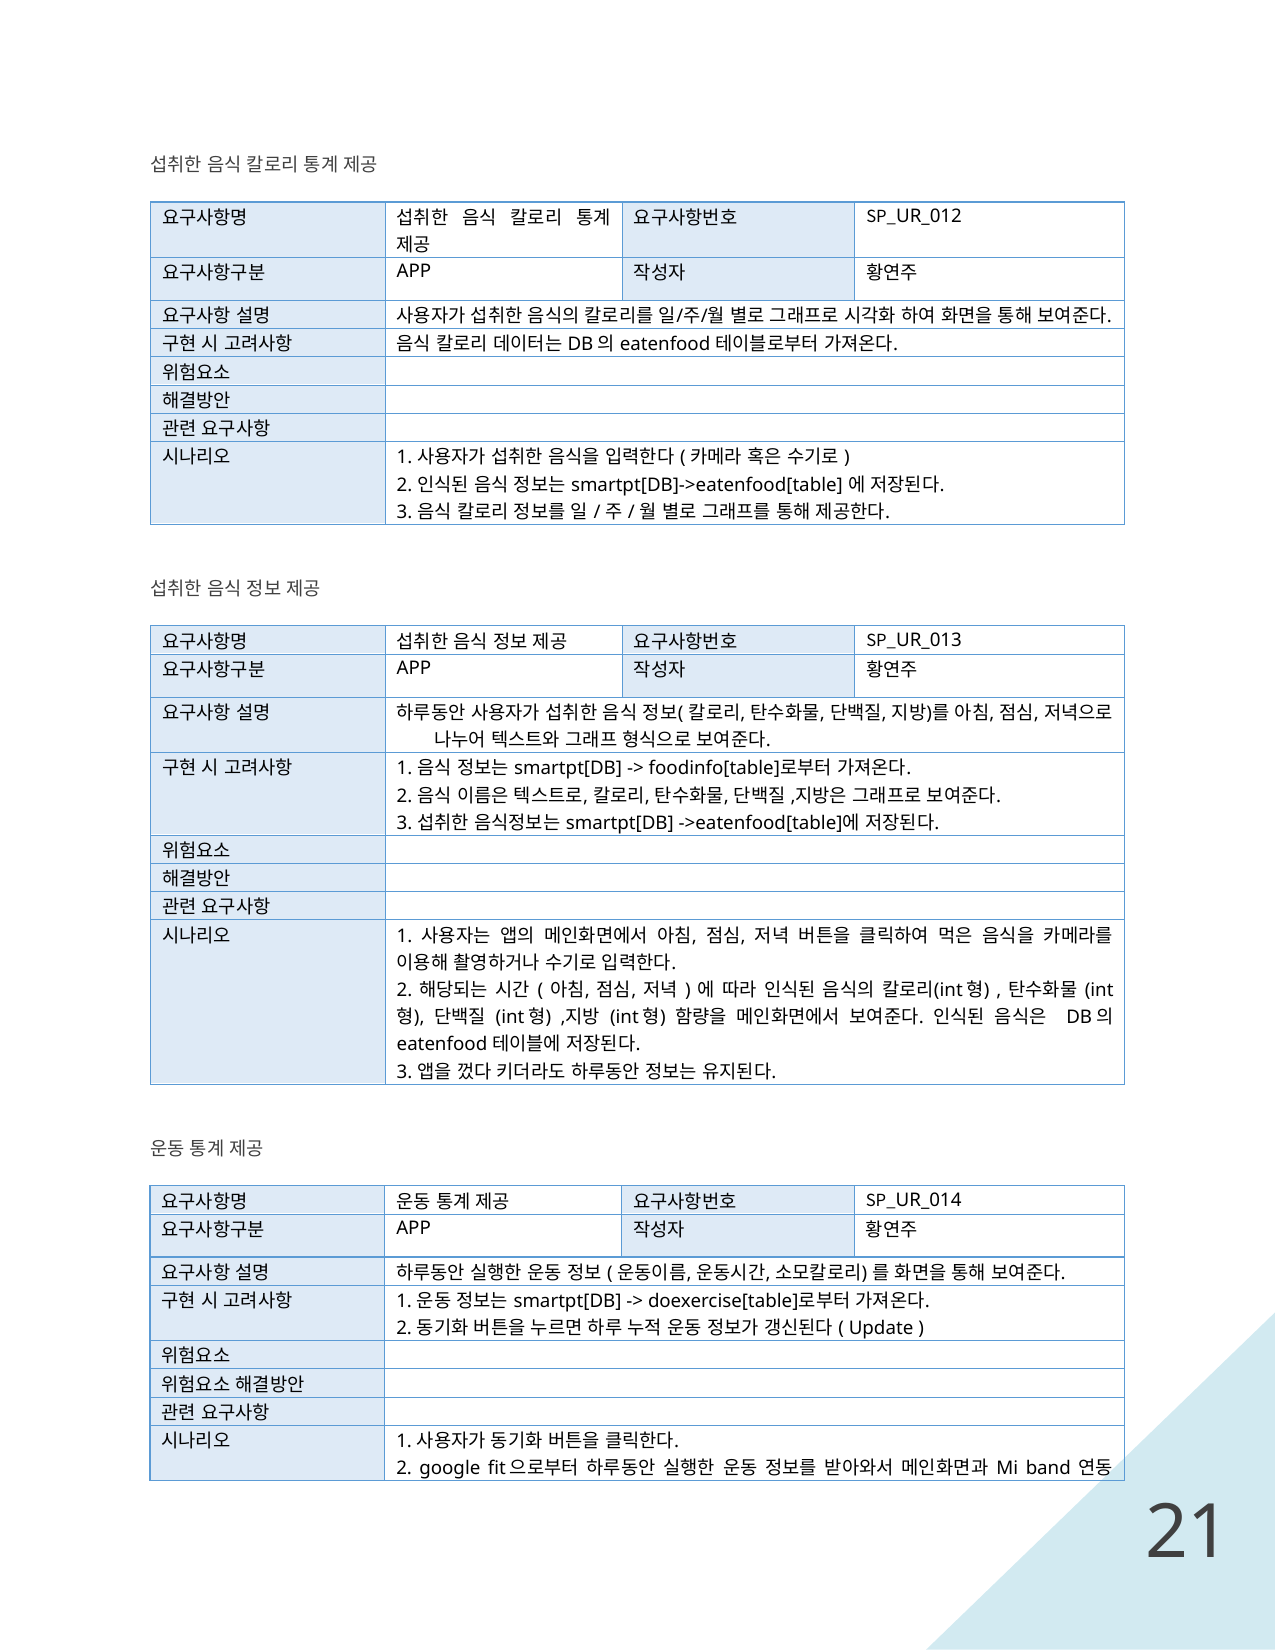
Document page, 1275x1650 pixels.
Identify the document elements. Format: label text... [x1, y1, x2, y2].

table_header SP_UR_014 [855, 1186, 1124, 1213]
table_cell 시나리오 [151, 920, 385, 1083]
table_cell 위험요소 [151, 357, 385, 384]
table_cell 요구사항구분 [151, 1215, 384, 1256]
table_cell 관련 요구사항 [151, 1398, 384, 1425]
table_cell 황연주 [855, 1215, 1124, 1256]
table_cell [386, 864, 1124, 891]
table_cell 위험요소 [151, 836, 385, 863]
table_cell 작성자 [623, 655, 854, 697]
table_cell 요구사항 설명 [151, 1258, 384, 1285]
table_cell 요구사항 설명 [151, 698, 385, 752]
table_cell 사용자가 섭취한 음식의 칼로리를 일/주/월 별로 그래프로 시각화 하여 화면을 통해 보여준다. [386, 301, 1124, 328]
table_cell 시나리오 [151, 1426, 384, 1480]
text 섭취한 음식 칼로리 통계 제공 [150, 150, 1125, 177]
table_cell 시나리오 [151, 442, 385, 523]
table_header 요구사항번호 [623, 203, 854, 257]
table_cell [386, 892, 1124, 919]
table_cell [386, 357, 1124, 384]
table_cell APP [385, 1215, 621, 1256]
table_header SP_UR_012 [855, 203, 1124, 257]
table_cell 1. 운동 정보는 smartpt[DB] -> doexercise[table]로부터 가져온다. 2. 동기화 버튼을 누르면 하루 누적 운동 정보가 갱신된다 ( Update ) [385, 1286, 1124, 1340]
table_cell 1. 사용자는 앱의 메인화면에서 아침, 점심, 저녁 버튼을 클릭하여 먹은 음식을 카메라를 이용해 촬영하거나 수기로 입력한다. 2. 해당되는 시간 ( 아침, 점심, 저녁 ) 에 따라 인식된 음식의 칼로리(int형) , 탄수화물 (int형), 단백질 (int형) ,지방 (int형) 함량을 메인화면에서 보여준다. 인식된 음식은 DB의 eatenfood 테이블에 저장된다. 3. 앱을 껐다 키더라도 하루동안 정보는 유지된다. [386, 920, 1124, 1083]
table_cell 1. 음식 정보는 smartpt[DB] -> foodinfo[table]로부터 가져온다. 2. 음식 이름은 텍스트로, 칼로리, 탄수화물, 단백질 ,지방은 그래프로 보여준다. 3. 섭취한 음식정보는 smartpt[DB] ->eatenfood[table]에 저장된다. [386, 753, 1124, 834]
table_header 요구사항명 [151, 1186, 384, 1213]
table_cell 요구사항구분 [151, 258, 385, 300]
table_cell [385, 1398, 1124, 1425]
table_cell 하루동안 실행한 운동 정보 ( 운동이름, 운동시간, 소모칼로리) 를 화면을 통해 보여준다. [385, 1258, 1124, 1285]
table_cell [386, 414, 1124, 441]
table_header 요구사항번호 [622, 1186, 854, 1213]
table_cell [385, 1426, 1124, 1480]
table_cell 하루동안 사용자가 섭취한 음식 정보( 칼로리, 탄수화물, 단백질, 지방)를 아침, 점심, 저녁으로 나누어 텍스트와 그래프 형식으로 보여준다. [386, 698, 1124, 752]
table_cell 관련 요구사항 [151, 414, 385, 441]
table_cell 구현 시 고려사항 [151, 753, 385, 834]
table_header 운동 통계 제공 [385, 1186, 621, 1213]
text 운동 통계 제공 [150, 1134, 1125, 1161]
table_cell 작성자 [623, 258, 854, 300]
table_cell 해결방안 [151, 864, 385, 891]
text 섭취한 음식 정보 제공 [150, 574, 1125, 601]
table_cell APP [386, 655, 622, 697]
table_cell [385, 1369, 1124, 1397]
table_cell 구현 시 고려사항 [151, 329, 385, 356]
table_header 섭취한 음식 정보 제공 [386, 626, 622, 653]
table_header SP_UR_013 [855, 626, 1124, 653]
table_cell 요구사항구분 [151, 655, 385, 697]
table_cell 황연주 [855, 655, 1124, 697]
table_cell APP [386, 258, 622, 300]
table_cell 구현 시 고려사항 [151, 1286, 384, 1340]
table_header 요구사항명 [151, 203, 385, 257]
table_cell 위험요소 해결방안 [151, 1369, 384, 1397]
table_cell 해결방안 [151, 386, 385, 413]
table_cell 1. 사용자가 섭취한 음식을 입력한다 ( 카메라 혹은 수기로 ) 2. 인식된 음식 정보는 smartpt[DB]->eatenfood[table] 에 저장된다. 3. 음식 칼로리 정보를 일 / 주 / 월 별로 그래프를 통해 제공한다. [386, 442, 1124, 523]
table_cell [385, 1341, 1124, 1368]
table_cell [386, 836, 1124, 863]
table_header 섭취한 음식 칼로리 통계 제공 [386, 203, 622, 257]
table_cell [386, 386, 1124, 413]
table_cell 요구사항 설명 [151, 301, 385, 328]
table_cell 위험요소 [151, 1341, 384, 1368]
table_cell 관련 요구사항 [151, 892, 385, 919]
table_header 요구사항명 [151, 626, 385, 653]
table_cell 작성자 [622, 1215, 854, 1256]
table_cell 황연주 [855, 258, 1124, 300]
table_header 요구사항번호 [623, 626, 854, 653]
table_cell 음식 칼로리 데이터는 DB의 eatenfood 테이블로부터 가져온다. [386, 329, 1124, 356]
